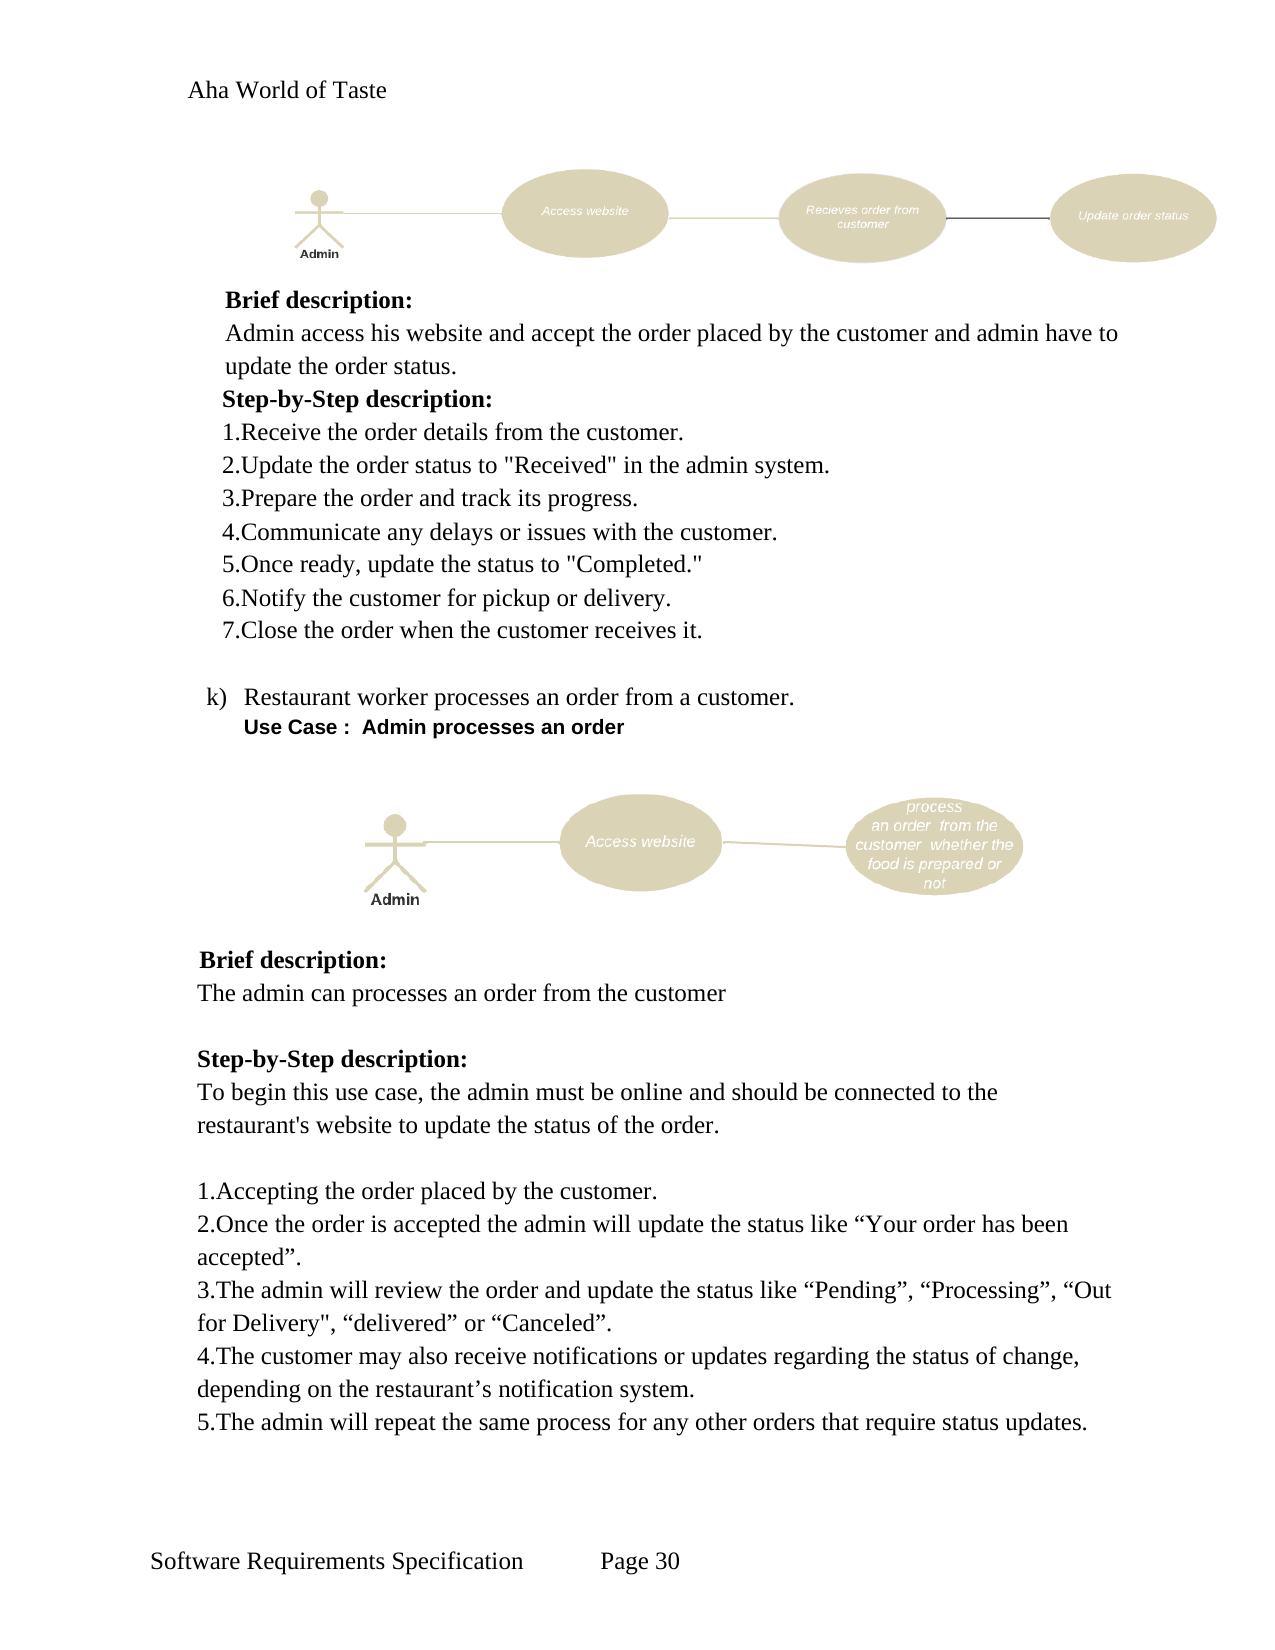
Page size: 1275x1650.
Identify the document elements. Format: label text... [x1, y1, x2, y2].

text 2.Once the order is accepted the admin will update the status like “Your order has been accepted”. [197, 1209, 1125, 1271]
text Admin access his website and accept the order placed by the customer and admin have to [206, 318, 1125, 347]
text 5.The admin will repeat the same process for any other orders that require status updates. [197, 1407, 1125, 1436]
picture [234, 150, 1275, 282]
text The admin can processes an order from the customer [197, 978, 1125, 1007]
text 5.Once ready, update the status to "Completed." [197, 549, 1125, 578]
text 4.Communicate any delays or issues with the customer. [197, 517, 1125, 545]
text Step-by-Step description: [197, 384, 1125, 413]
text To begin this use case, the admin must be online and should be connected to the [197, 1077, 1125, 1106]
text Step-by-Step description: [197, 1044, 1125, 1073]
text 7.Close the order when the customer receives it. [197, 616, 1125, 644]
text 3.The admin will review the order and update the status like “Pending”, “Processing”, “Out for Delivery", “delivered” or “Canceled”. [197, 1275, 1125, 1337]
text update the order status. [206, 351, 1125, 380]
text Use Case : Admin processes an order [244, 715, 1125, 739]
text 4.The customer may also receive notifications or updates regarding the status of change, depending on the restaurant’s notification system. [197, 1341, 1125, 1403]
text 3.Prepare the order and track its progress. [197, 483, 1125, 512]
list Restaurant worker processes an order from a customer. [206, 682, 1125, 710]
text 1.Receive the order details from the customer. [197, 417, 1125, 446]
text Brief description: [197, 285, 1125, 314]
text 1.Accepting the order placed by the customer. [197, 1176, 1125, 1205]
text 6.Notify the customer for pickup or delivery. [197, 583, 1125, 611]
text restaurant's website to update the status of the order. [197, 1110, 1125, 1139]
text 2.Update the order status to "Received" in the admin system. [197, 451, 1125, 479]
picture [312, 768, 1077, 937]
